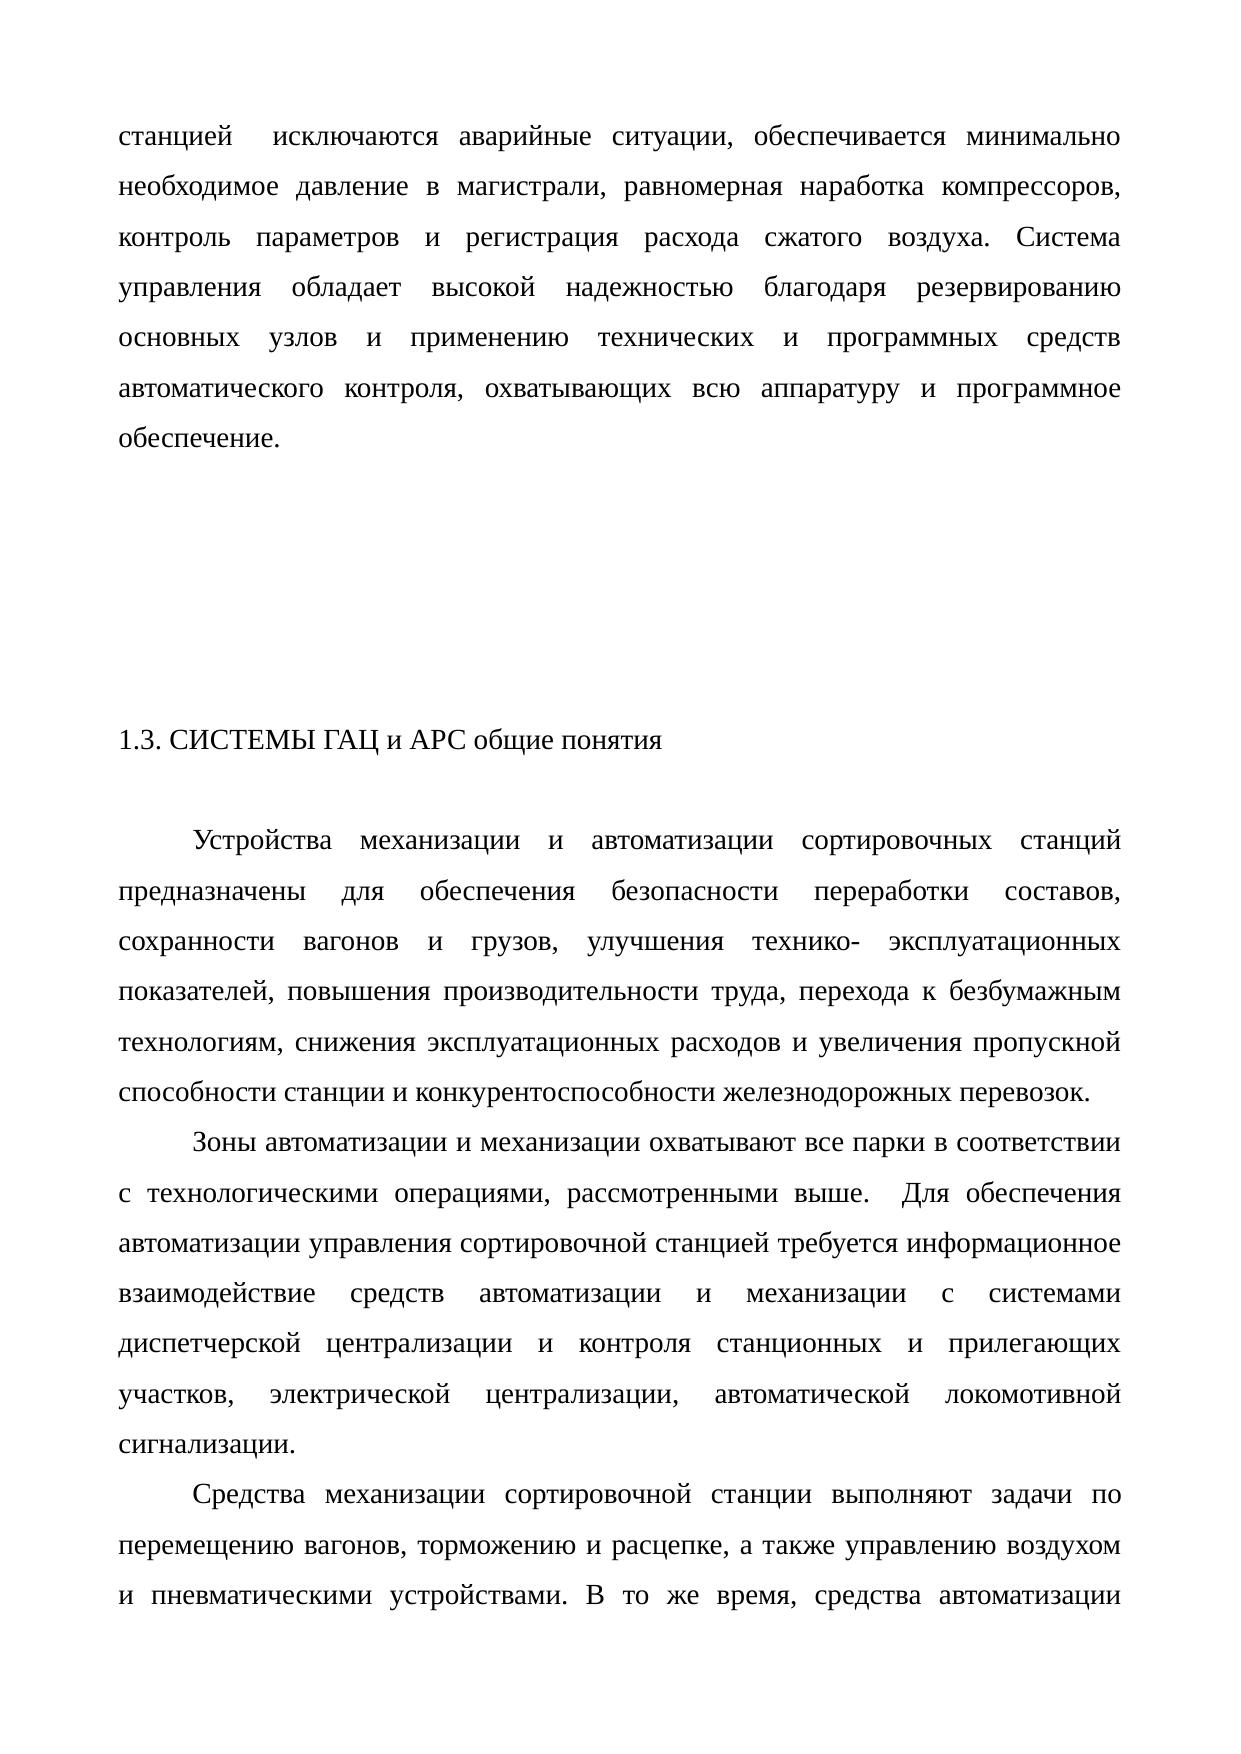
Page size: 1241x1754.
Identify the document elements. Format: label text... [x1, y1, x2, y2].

text 1.3. СИСТЕМЫ ГАЦ и АРС общие понятия [118, 722, 1122, 755]
text Устройства механизации и автоматизации сортировочных станций предназначены для обеспечения безопасности переработки составов, сохранности вагонов и грузов, улучшения технико- эксплуатационных показателей, повышения производительности труда, перехода к безбумажным технологиям, снижения эксплуатационных расходов и увеличения пропускной способности станции и конкурентоспособности железнодорожных перевозок. [118, 822, 1122, 1108]
text Зоны автоматизации и механизации охватывают все парки в соответствии с технологическими операциями, рассмотренными выше. Для обеспечения автоматизации управления сортировочной станцией требуется информационное взаимодействие средств автоматизации и механизации с системами диспетчерской централизации и контроля станционных и прилегающих участков, электрической централизации, автоматической локомотивной сигнализации. [118, 1124, 1122, 1460]
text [118, 1477, 1122, 1611]
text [118, 118, 1122, 453]
